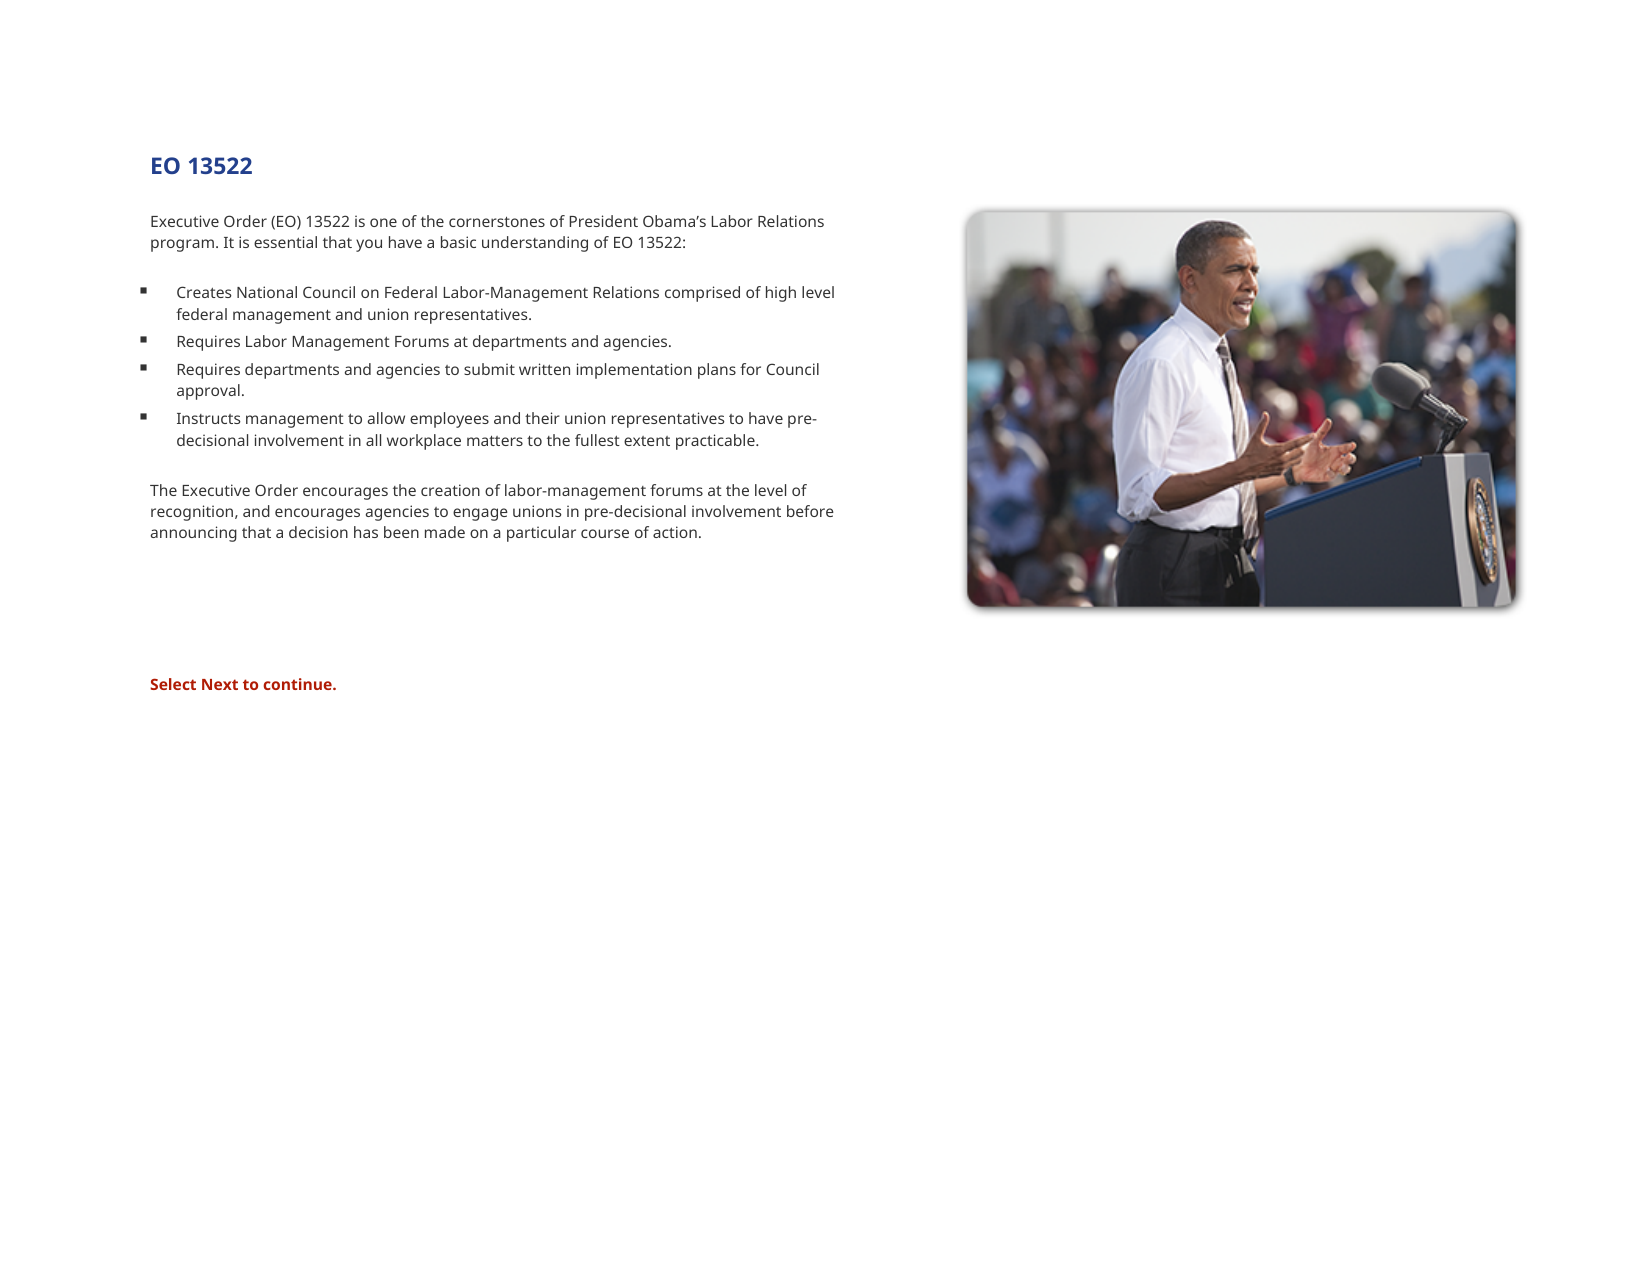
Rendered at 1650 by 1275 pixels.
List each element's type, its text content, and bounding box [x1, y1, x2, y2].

list Creates National Council on Federal Labor-Management Relations comprised of high level federal management and union representatives. [138, 282, 880, 324]
list Requires departments and agencies to submit written implementation plans for Council approval. [138, 359, 880, 401]
picture [880, 139, 1580, 665]
text Select Next to continue. [150, 673, 1500, 695]
text The Executive Order encourages the creation of labor-management forums at the level of recognition, and encourages agencies to engage unions in pre-decisional involvement before announcing that a decision has been made on a particular course of action. [150, 480, 880, 543]
list Instructs management to allow employees and their union representatives to have pre-decisional involvement in all workplace matters to the fullest extent practicable. [138, 408, 880, 451]
text Executive Order (EO) 13522 is one of the cornerstones of President Obama’s Labor Relations program. It is essential that you have a basic understanding of EO 13522: [150, 210, 880, 253]
list Requires Labor Management Forums at departments and agencies. [138, 331, 880, 352]
text EO 13522 [150, 150, 880, 181]
